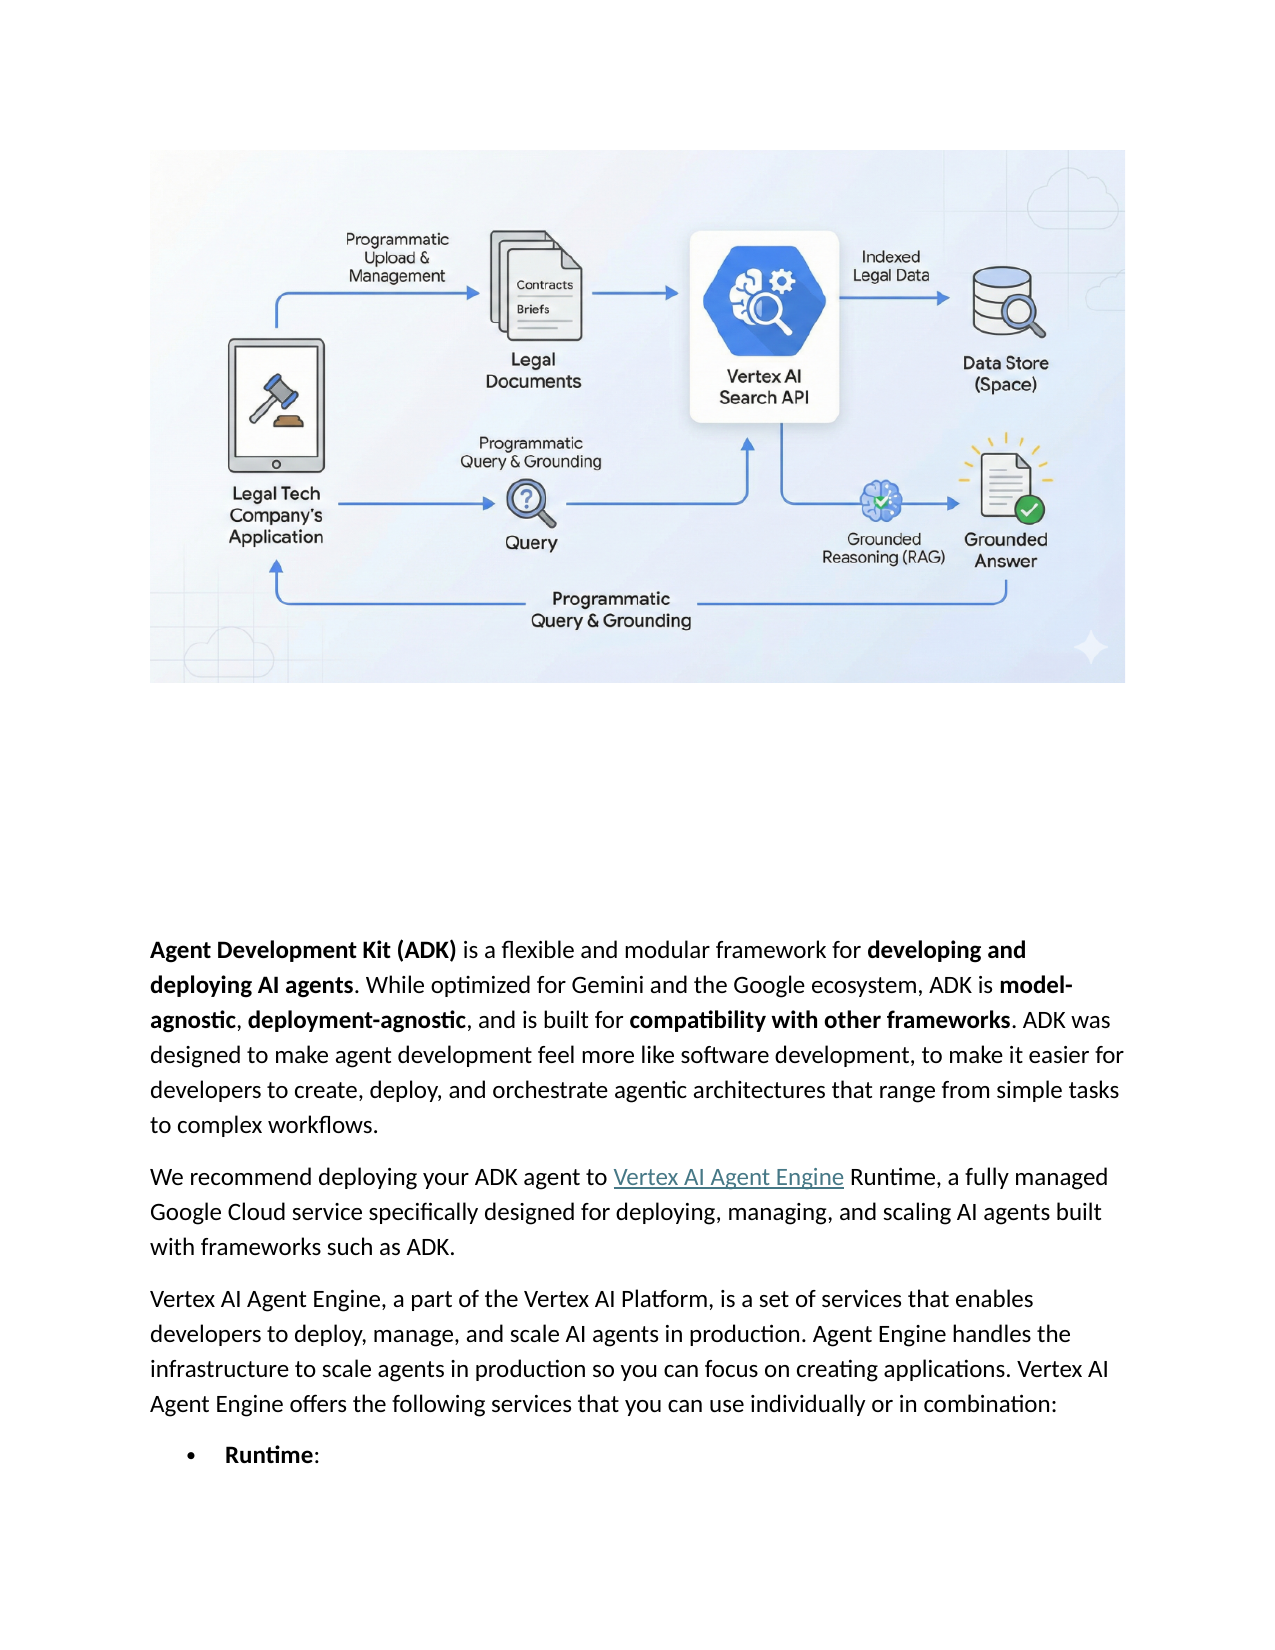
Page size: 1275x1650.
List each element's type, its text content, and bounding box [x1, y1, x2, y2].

picture [150, 150, 1125, 683]
text Vertex AI Agent Engine, a part of the Vertex AI Platform, is a set of services that enables developers to deploy, manage, and scale AI agents in production. Agent Engine handles the infrastructure to scale agents in production so you can focus on creating applications. Vertex AI Agent Engine offers the following services that you can use individually or in combination: [150, 1283, 1125, 1418]
text Agent Development Kit (ADK) is a flexible and modular framework for developing and deploying AI agents. While optimized for Gemini and the Google ecosystem, ADK is model-agnostic, deployment-agnostic, and is built for compatibility with other frameworks. ADK was designed to make agent development feel more like software development, to make it easier for developers to create, deploy, and orchestrate agentic architectures that range from simple tasks to complex workflows. [150, 934, 1125, 1140]
list Runtime: [187, 1439, 1125, 1470]
text We recommend deploying your ADK agent to Vertex AI Agent Engine Runtime, a fully managed Google Cloud service specifically designed for deploying, managing, and scaling AI agents built with frameworks such as ADK. [150, 1161, 1125, 1262]
